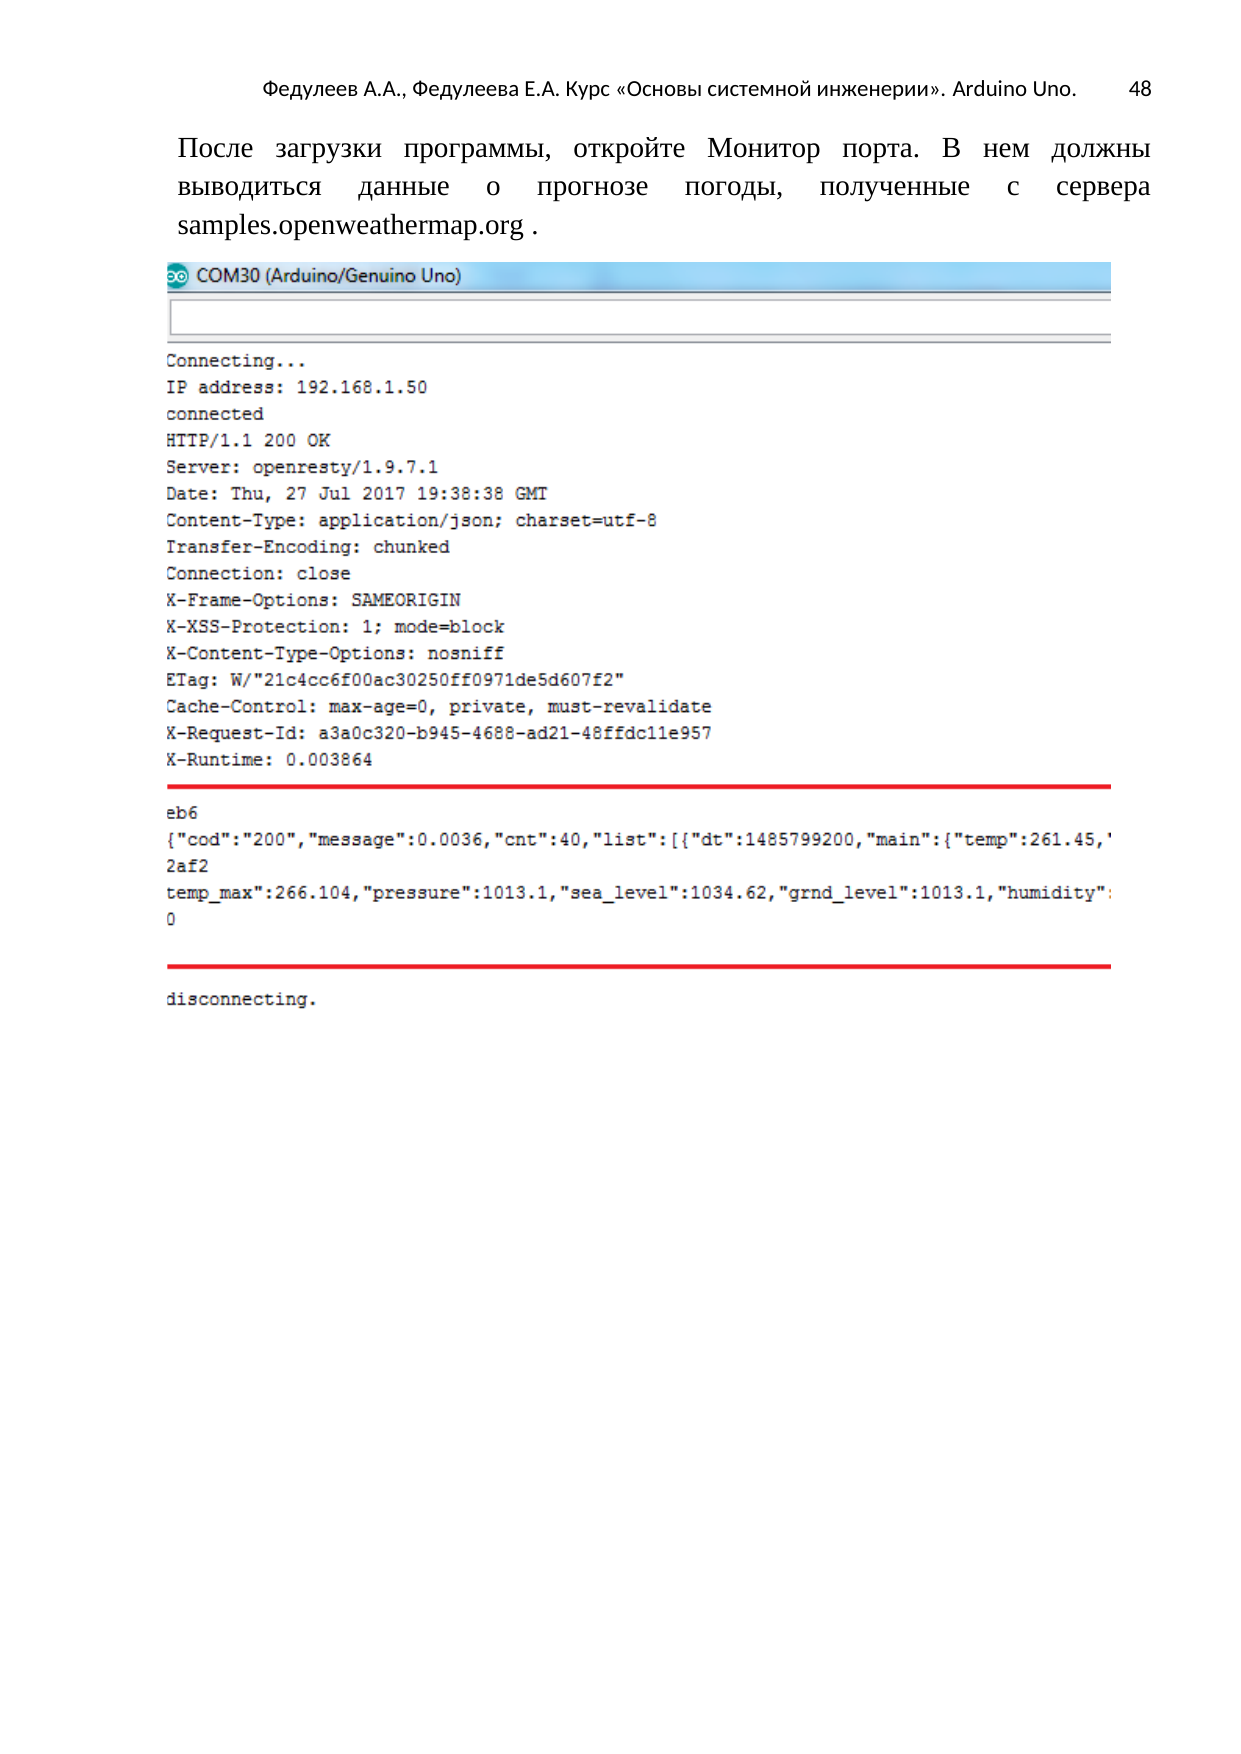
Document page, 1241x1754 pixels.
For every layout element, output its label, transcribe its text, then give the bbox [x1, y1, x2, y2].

text После загрузки программы, откройте Монитор порта. В нем должны выводиться данные о прогнозе погоды, полученные с сервера samples.openweathermap.org . [177, 130, 1152, 240]
picture [167, 262, 1111, 1060]
